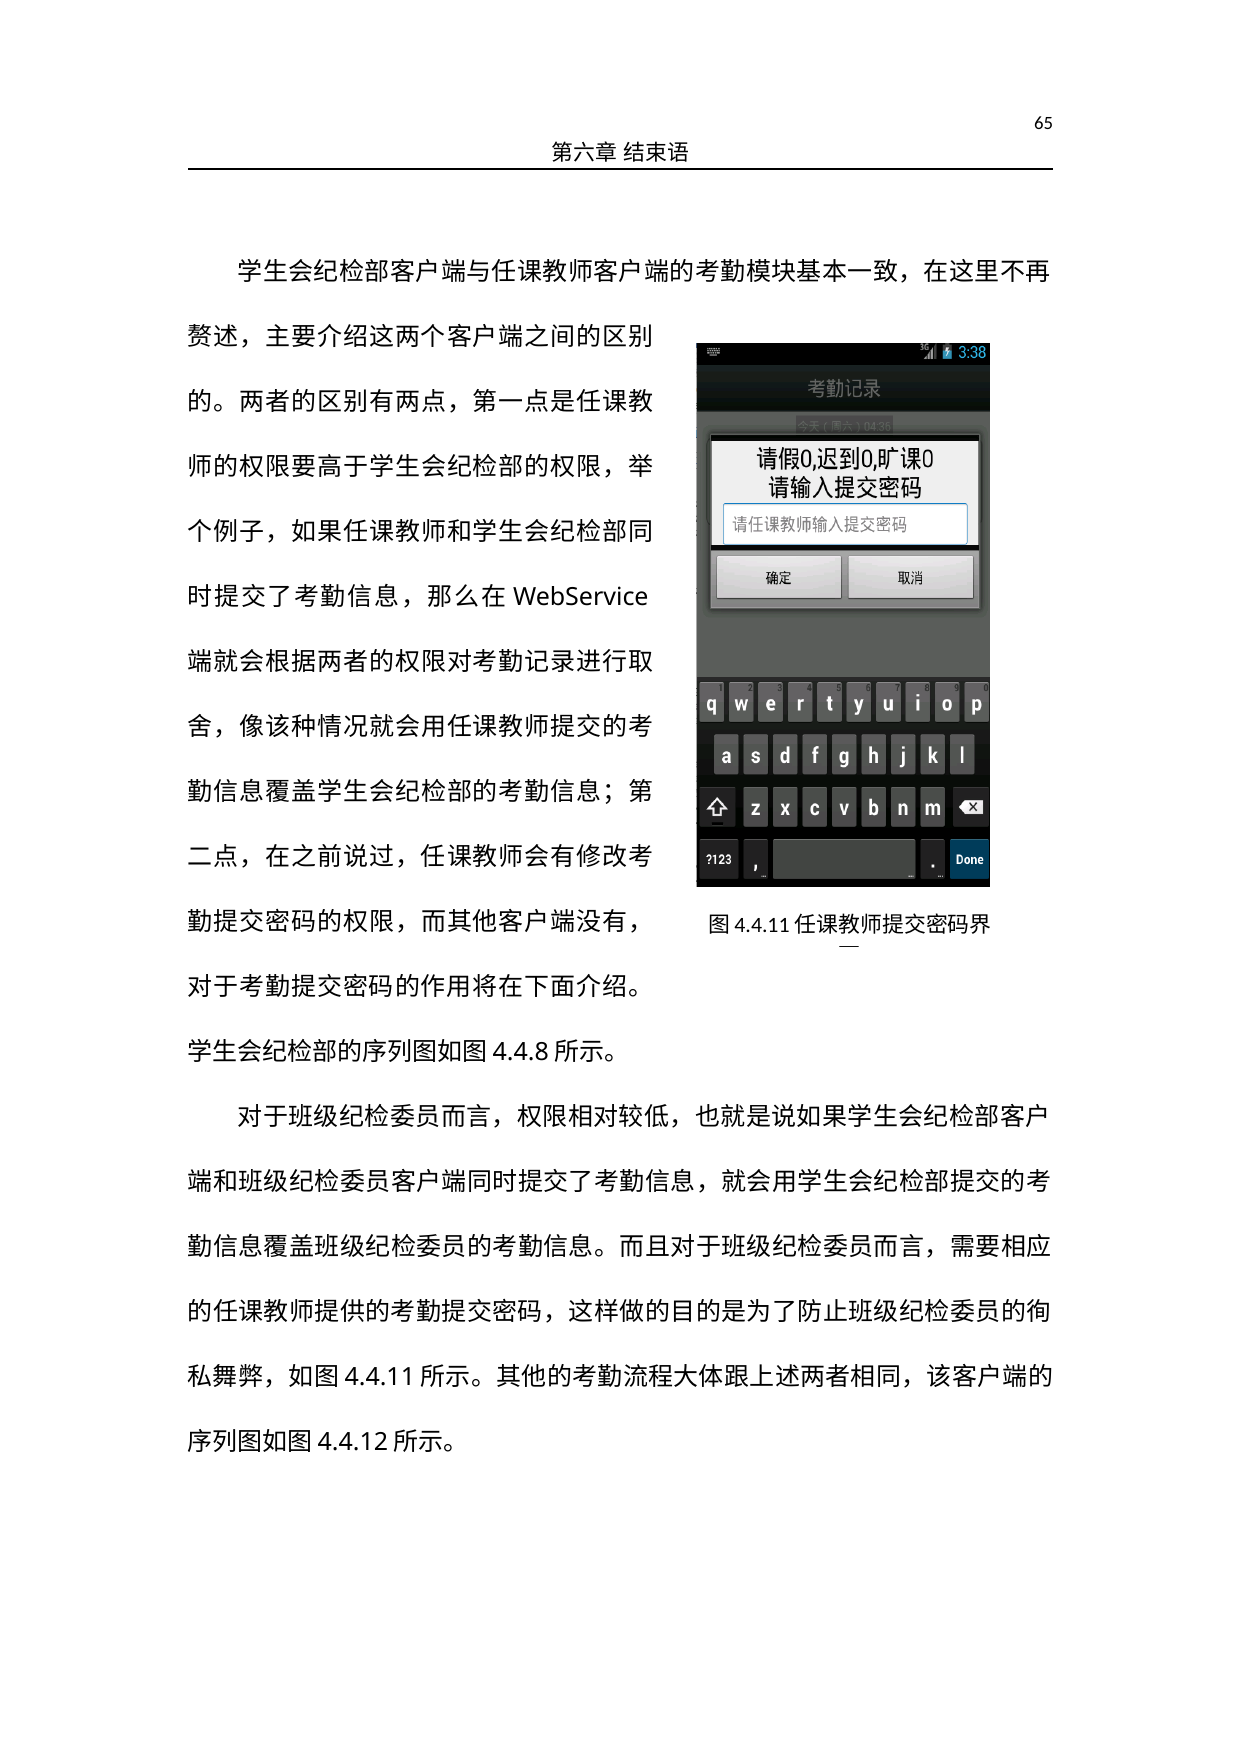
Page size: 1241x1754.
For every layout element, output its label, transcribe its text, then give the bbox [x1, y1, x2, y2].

picture [696, 343, 990, 887]
text 学生会纪检部客户端与任课教师客户端的考勤模块基本一致，在这里不再赘述，主要介绍这两个客户端之间的区别的。两者的区别有两点，第一点是任课教师的权限要高于学生会纪检部的权限，举个例子，如果任课教师和学生会纪检部同时提交了考勤信息，那么在WebService端就会根据两者的权限对考勤记录进行取舍，像该种情况就会用任课教师提交的考勤信息覆盖学生会纪检部的考勤信息；第二点，在之前说过，任课教师会有修改考勤提交密码的权限，而其他客户端没有，对于考勤提交密码的作用将在下面介绍。学生会纪检部的序列图如图4.4.8所示。 [187, 237, 1053, 1082]
text 对于班级纪检委员而言，权限相对较低，也就是说如果学生会纪检部客户端和班级纪检委员客户端同时提交了考勤信息，就会用学生会纪检部提交的考勤信息覆盖班级纪检委员的考勤信息。而且对于班级纪检委员而言，需要相应的任课教师提供的考勤提交密码，这样做的目的是为了防止班级纪检委员的徇私舞弊，如图4.4.11所示。其他的考勤流程大体跟上述两者相同，该客户端的序列图如图4.4.12所示。 [187, 1082, 1053, 1472]
